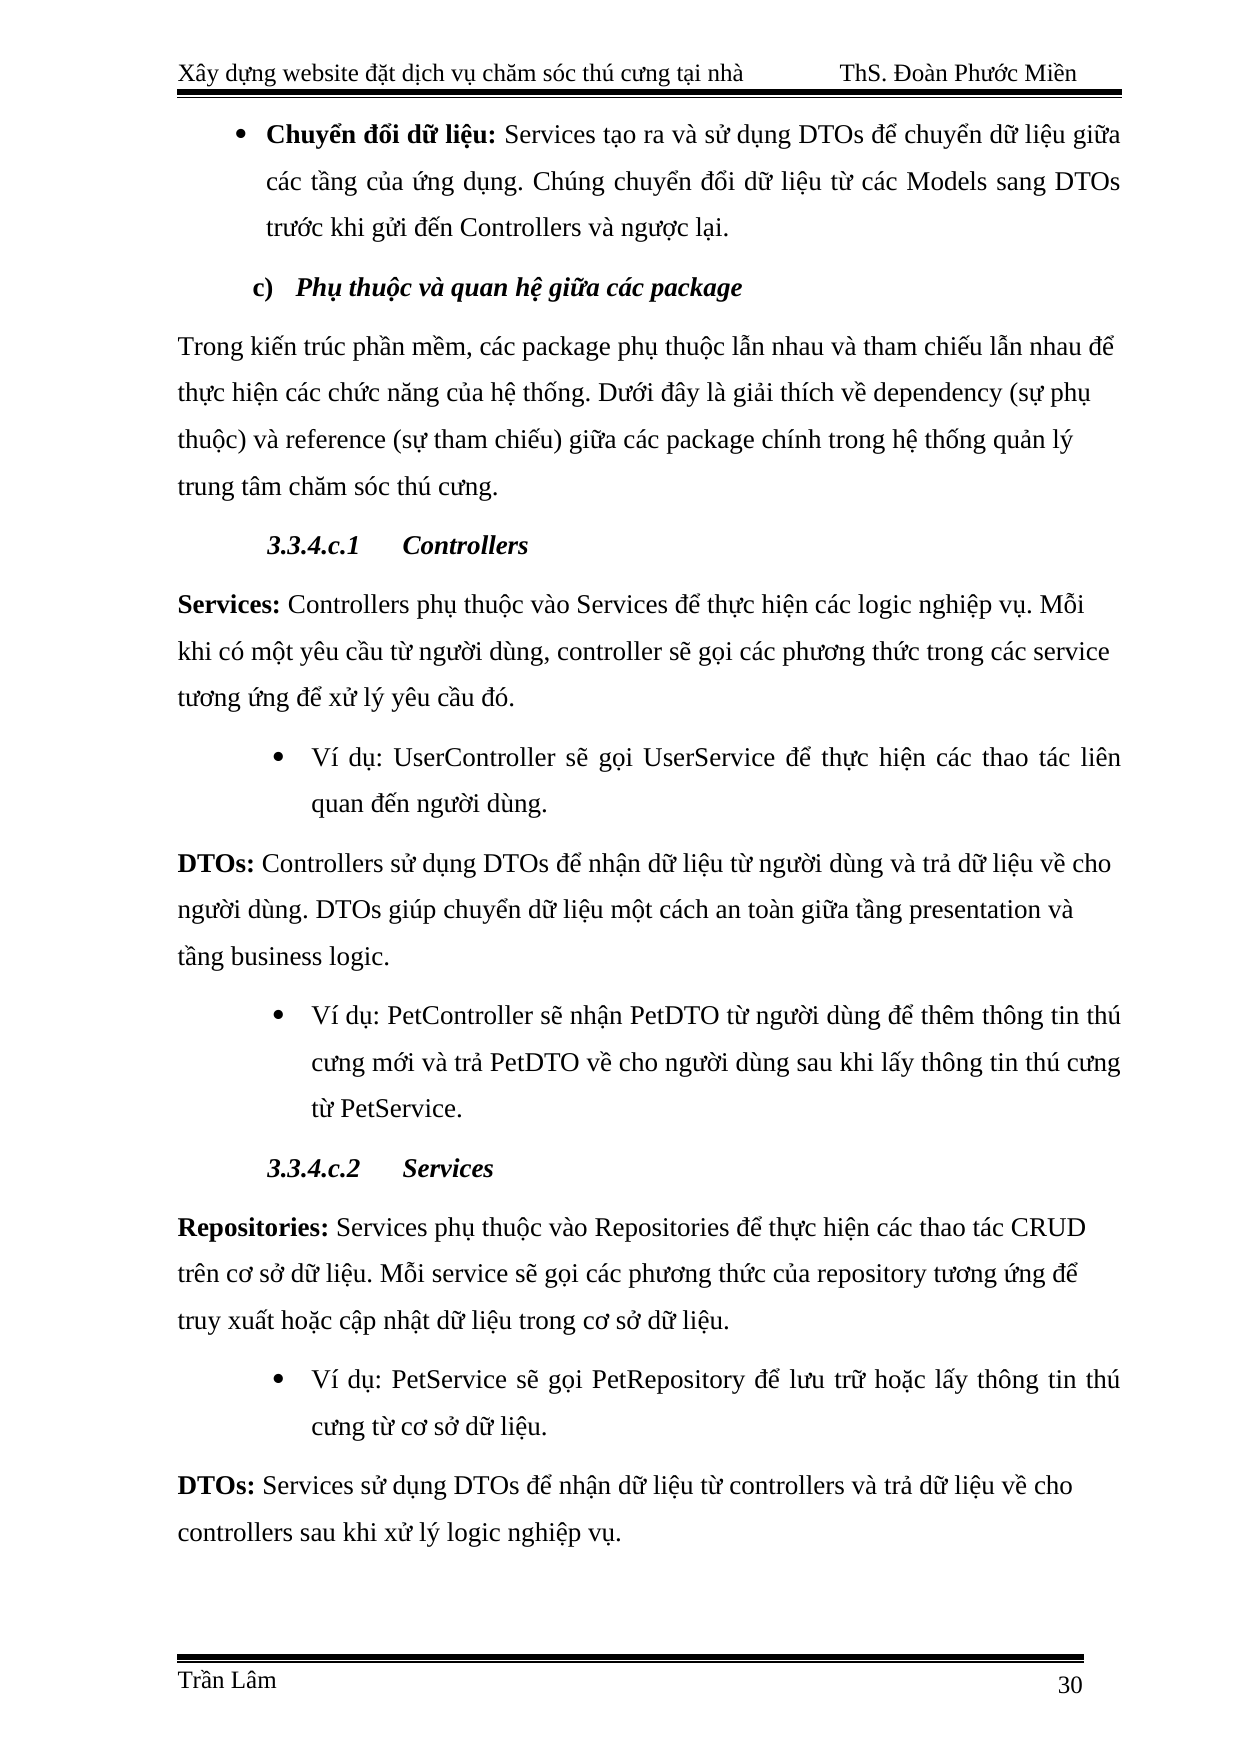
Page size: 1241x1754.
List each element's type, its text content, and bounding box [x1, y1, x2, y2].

text Repositories: Services phụ thuộc vào Repositories để thực hiện các thao tác CRUD trên cơ sở dữ liệu. Mỗi service sẽ gọi các phương thức của repository tương ứng để truy xuất hoặc cập nhật dữ liệu trong cơ sở dữ liệu. [177, 1211, 1122, 1335]
text Chuyển đổi dữ liệu: Services tạo ra và sử dụng DTOs để chuyển dữ liệu giữa các tầng của ứng dụng. Chúng chuyển đổi dữ liệu từ các Models sang DTOs trước khi gửi đến Controllers và ngược lại. [236, 118, 1122, 243]
text DTOs: Controllers sử dụng DTOs để nhận dữ liệu từ người dùng và trả dữ liệu về cho người dùng. DTOs giúp chuyển dữ liệu một cách an toàn giữa tầng presentation và tầng business logic. [177, 847, 1122, 971]
text Trong kiến trúc phần mềm, các package phụ thuộc lẫn nhau và tham chiếu lẫn nhau để thực hiện các chức năng của hệ thống. Dưới đây là giải thích về dependency (sự phụ thuộc) và reference (sự tham chiếu) giữa các package chính trong hệ thống quản lý trung tâm chăm sóc thú cưng. [177, 330, 1122, 501]
list Ví dụ: PetService sẽ gọi PetRepository để lưu trữ hoặc lấy thông tin thú cưng từ cơ sở dữ liệu. [274, 1363, 1122, 1441]
list Ví dụ: UserController sẽ gọi UserService để thực hiện các thao tác liên quan đến người dùng. [274, 741, 1122, 819]
subtitle Phụ thuộc và quan hệ giữa các package [252, 271, 1122, 302]
text Services: Controllers phụ thuộc vào Services để thực hiện các logic nghiệp vụ. Mỗi khi có một yêu cầu từ người dùng, controller sẽ gọi các phương thức trong các service tương ứng để xử lý yêu cầu đó. [177, 588, 1122, 713]
subtitle Services [267, 1152, 1122, 1183]
text DTOs: Services sử dụng DTOs để nhận dữ liệu từ controllers và trả dữ liệu về cho controllers sau khi xử lý logic nghiệp vụ. [177, 1469, 1122, 1547]
subtitle Controllers [267, 529, 1122, 560]
list Ví dụ: PetController sẽ nhận PetDTO từ người dùng để thêm thông tin thú cưng mới và trả PetDTO về cho người dùng sau khi lấy thông tin thú cưng từ PetService. [274, 999, 1122, 1124]
